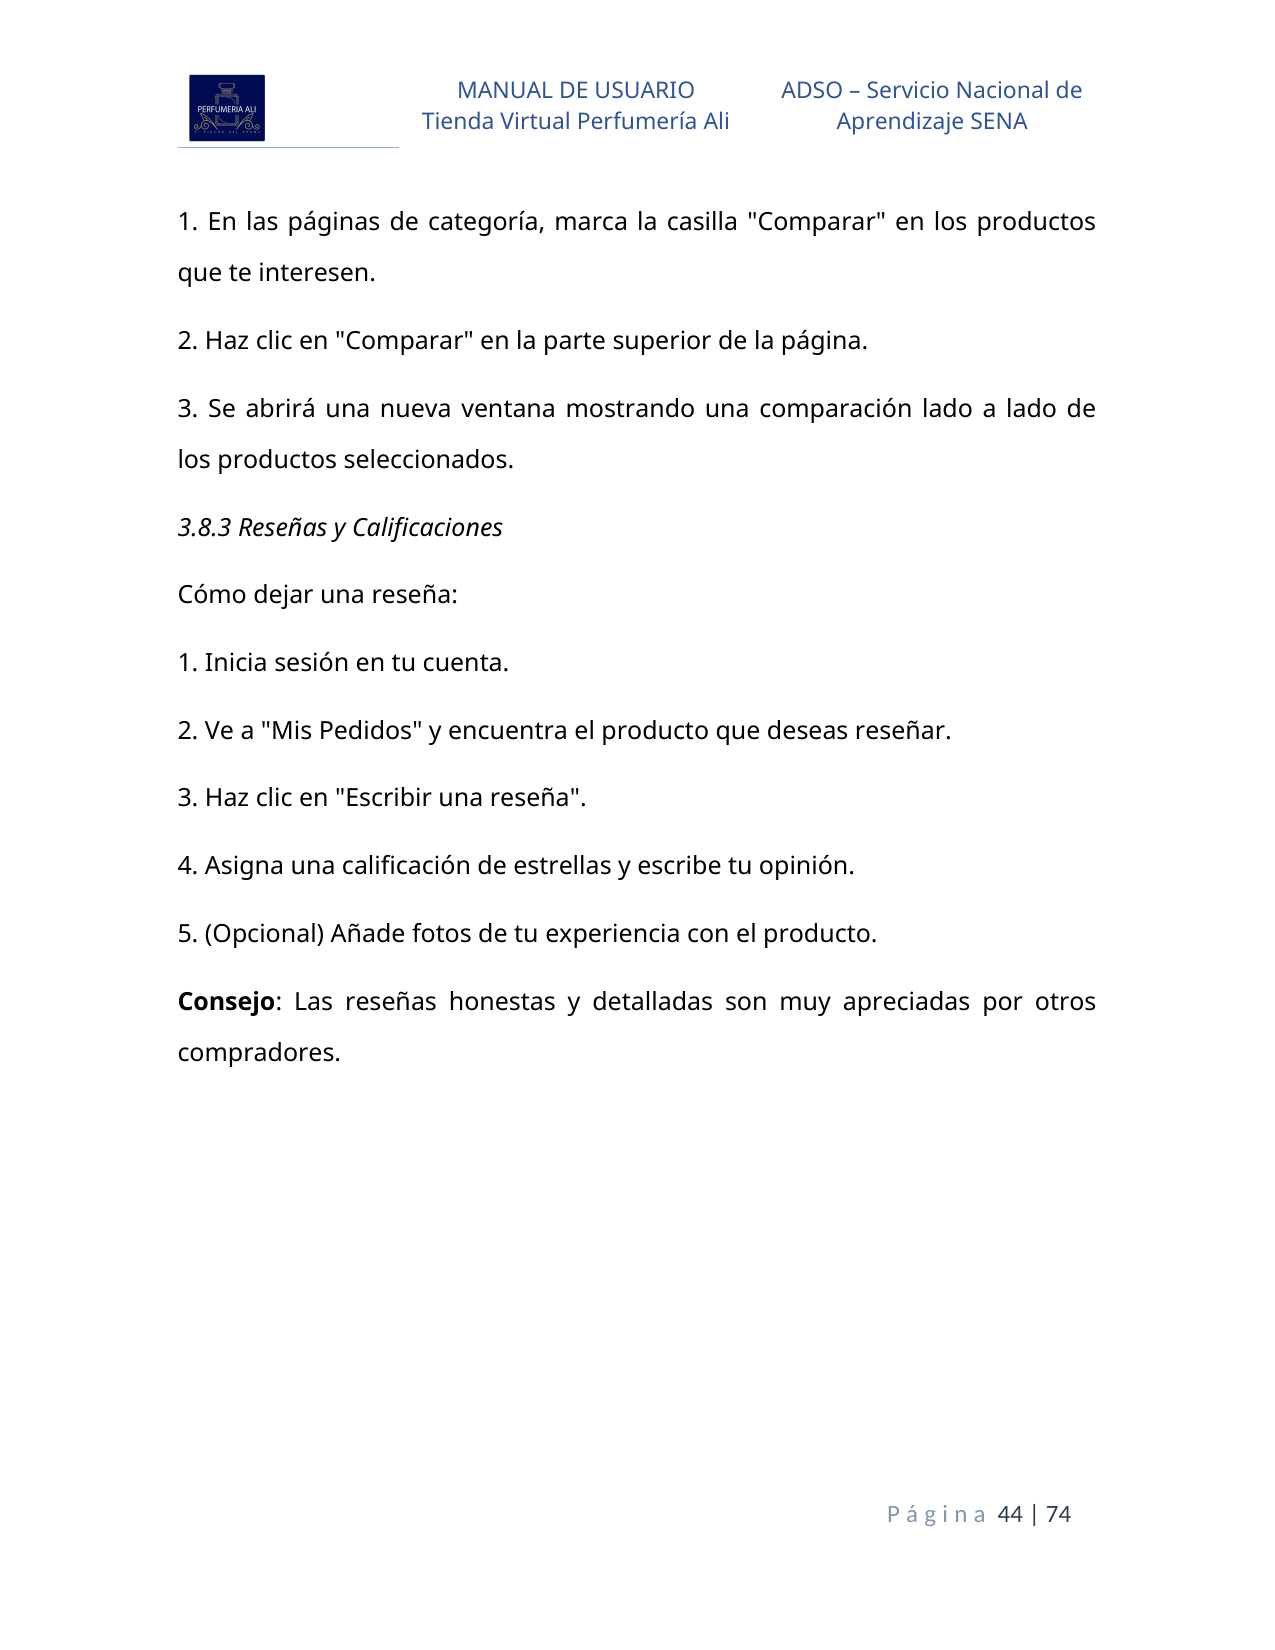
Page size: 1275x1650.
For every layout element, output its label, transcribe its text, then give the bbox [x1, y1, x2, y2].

text 4. Asigna una calificación de estrellas y escribe tu opinión. [177, 848, 1098, 882]
text 1. Inicia sesión en tu cuenta. [177, 644, 1098, 679]
text 1. En las páginas de categoría, marca la casilla "Comparar" en los productos que te interesen. [177, 204, 1098, 289]
text 5. (Opcional) Añade fotos de tu experiencia con el producto. [177, 915, 1098, 949]
text 3. Haz clic en "Escribir una reseña". [177, 780, 1098, 814]
text Consejo: Las reseñas honestas y detalladas son muy apreciadas por otros compradores. [177, 983, 1098, 1068]
picture [188, 73, 266, 143]
text 2. Haz clic en "Comparar" en la parte superior de la página. [177, 323, 1098, 357]
text 2. Ve a "Mis Pedidos" y encuentra el producto que deseas reseñar. [177, 712, 1098, 746]
text 3.8.3 Reseñas y Calificaciones [177, 509, 1098, 543]
text Cómo dejar una reseña: [177, 577, 1098, 611]
text 3. Se abrirá una nueva ventana mostrando una comparación lado a lado de los productos seleccionados. [177, 390, 1098, 476]
